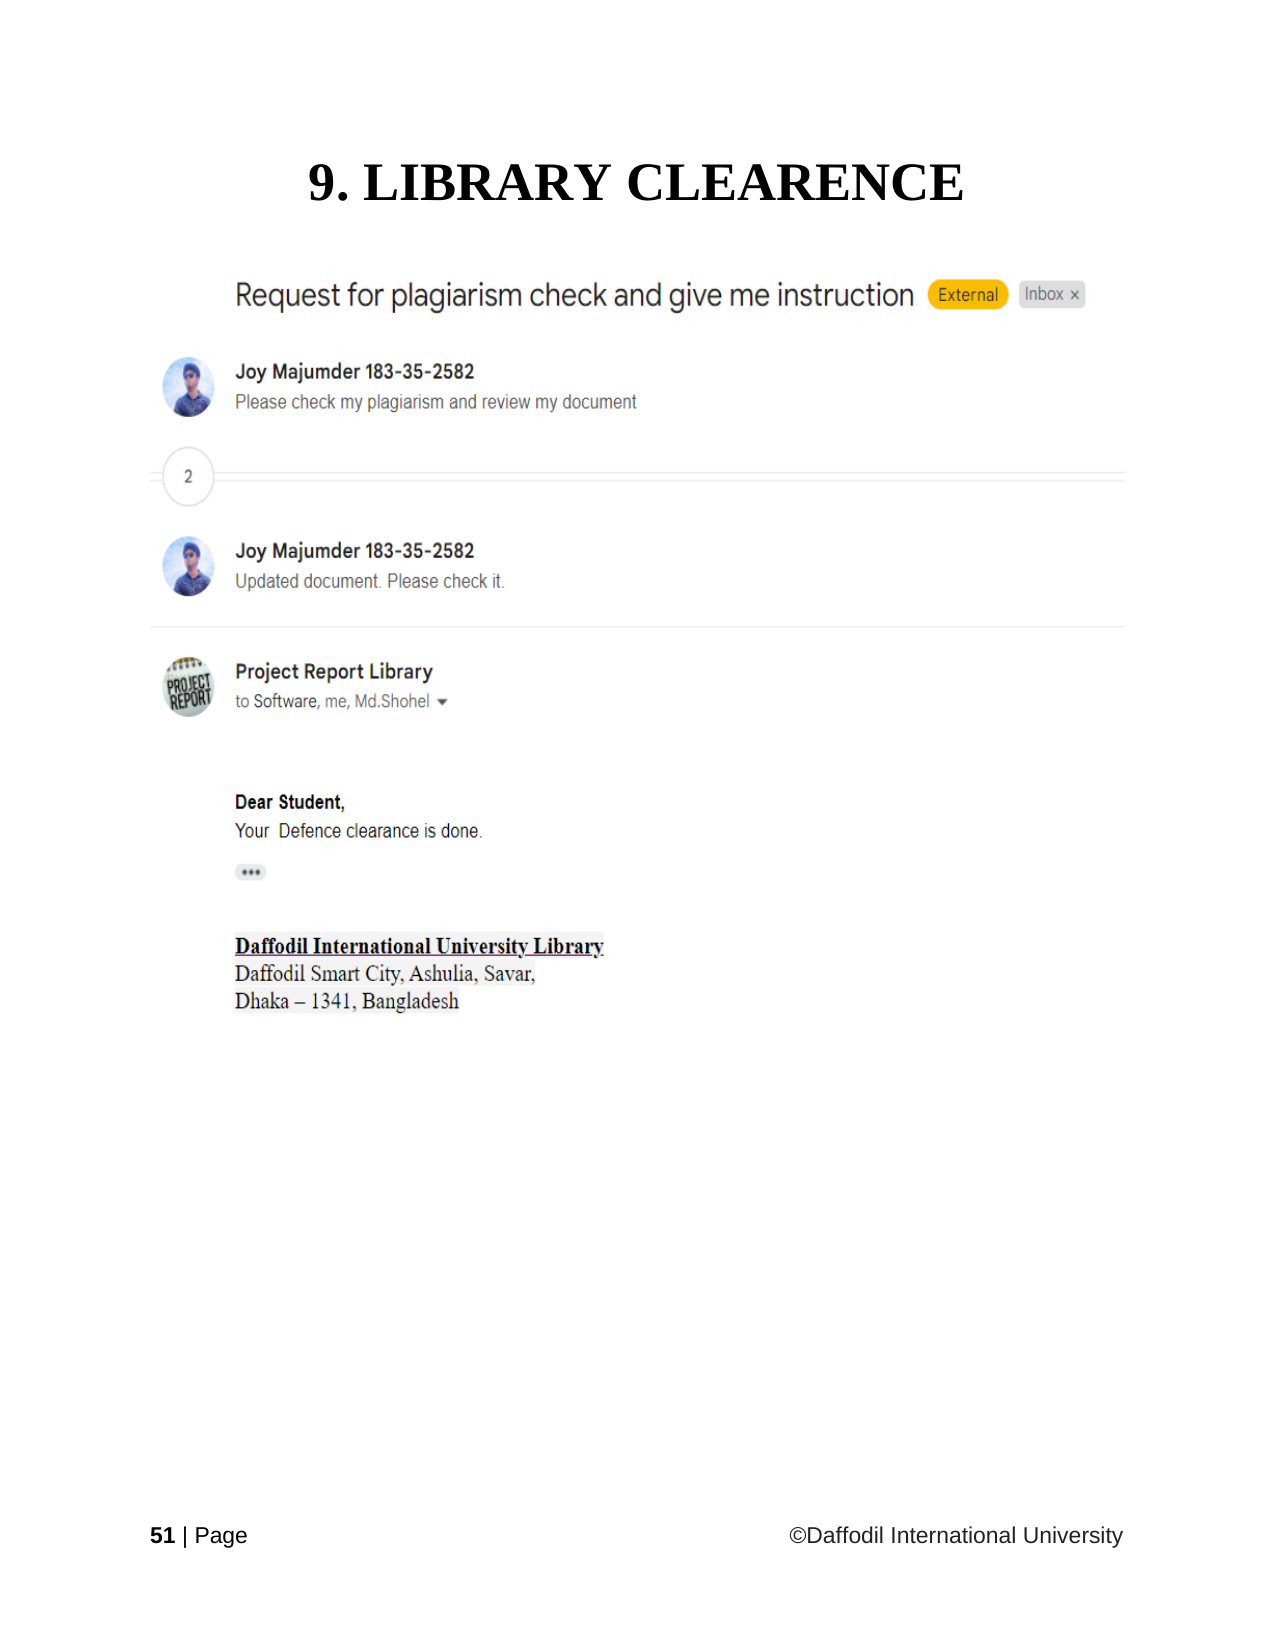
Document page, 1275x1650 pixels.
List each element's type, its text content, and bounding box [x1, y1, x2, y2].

picture [150, 264, 1125, 1024]
text 9. LIBRARY CLEARENCE [150, 150, 1125, 212]
